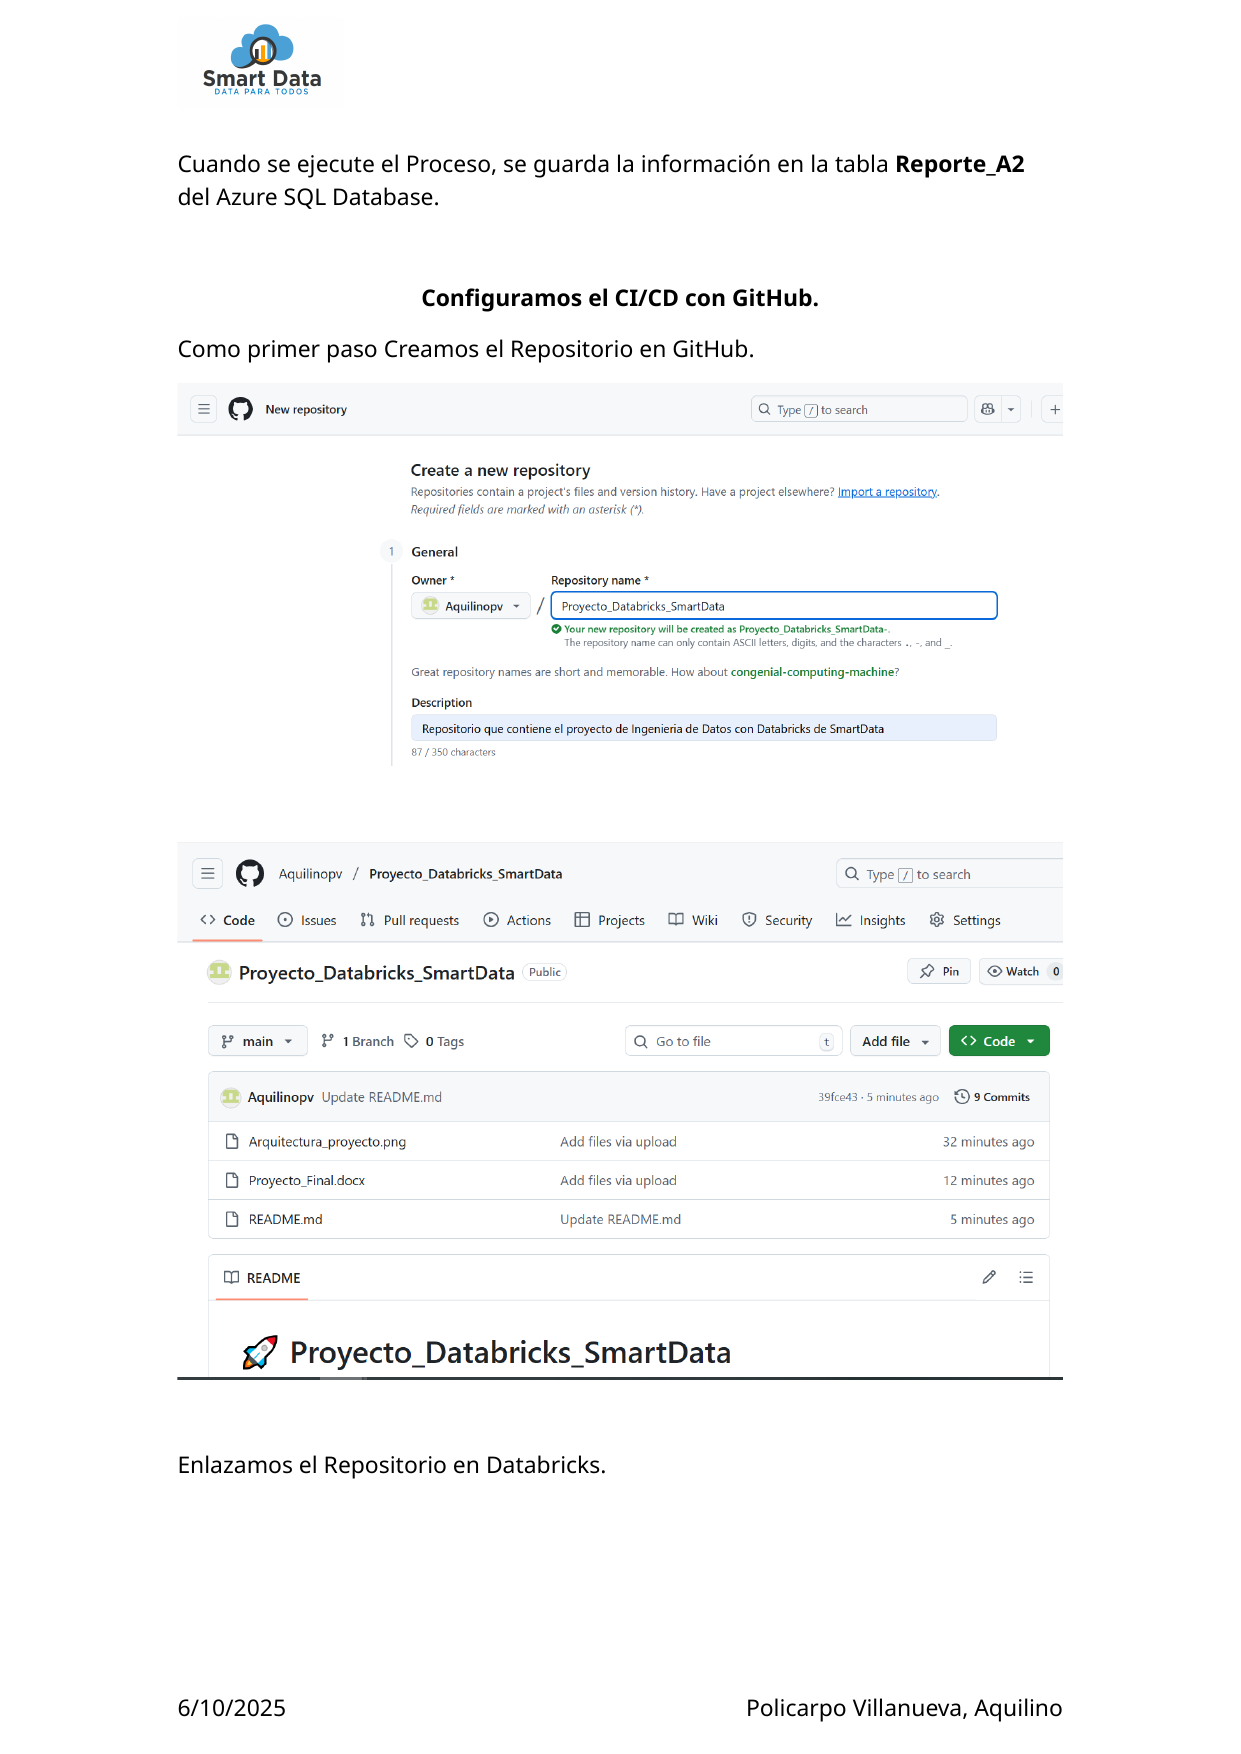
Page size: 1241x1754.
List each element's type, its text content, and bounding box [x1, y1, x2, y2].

text Como primer paso Creamos el Repositorio en GitHub. [177, 333, 1063, 364]
text Enlazamos el Repositorio en Databricks. [177, 1449, 1063, 1480]
picture [177, 383, 1063, 766]
text Configuramos el CI/CD con GitHub. [177, 282, 1063, 313]
picture [177, 835, 1063, 1380]
text Cuando se ejecute el Proceso, se guarda la información en la tabla Reporte_A2 del Azure SQL Database. [177, 148, 1063, 213]
picture [177, 17, 344, 109]
